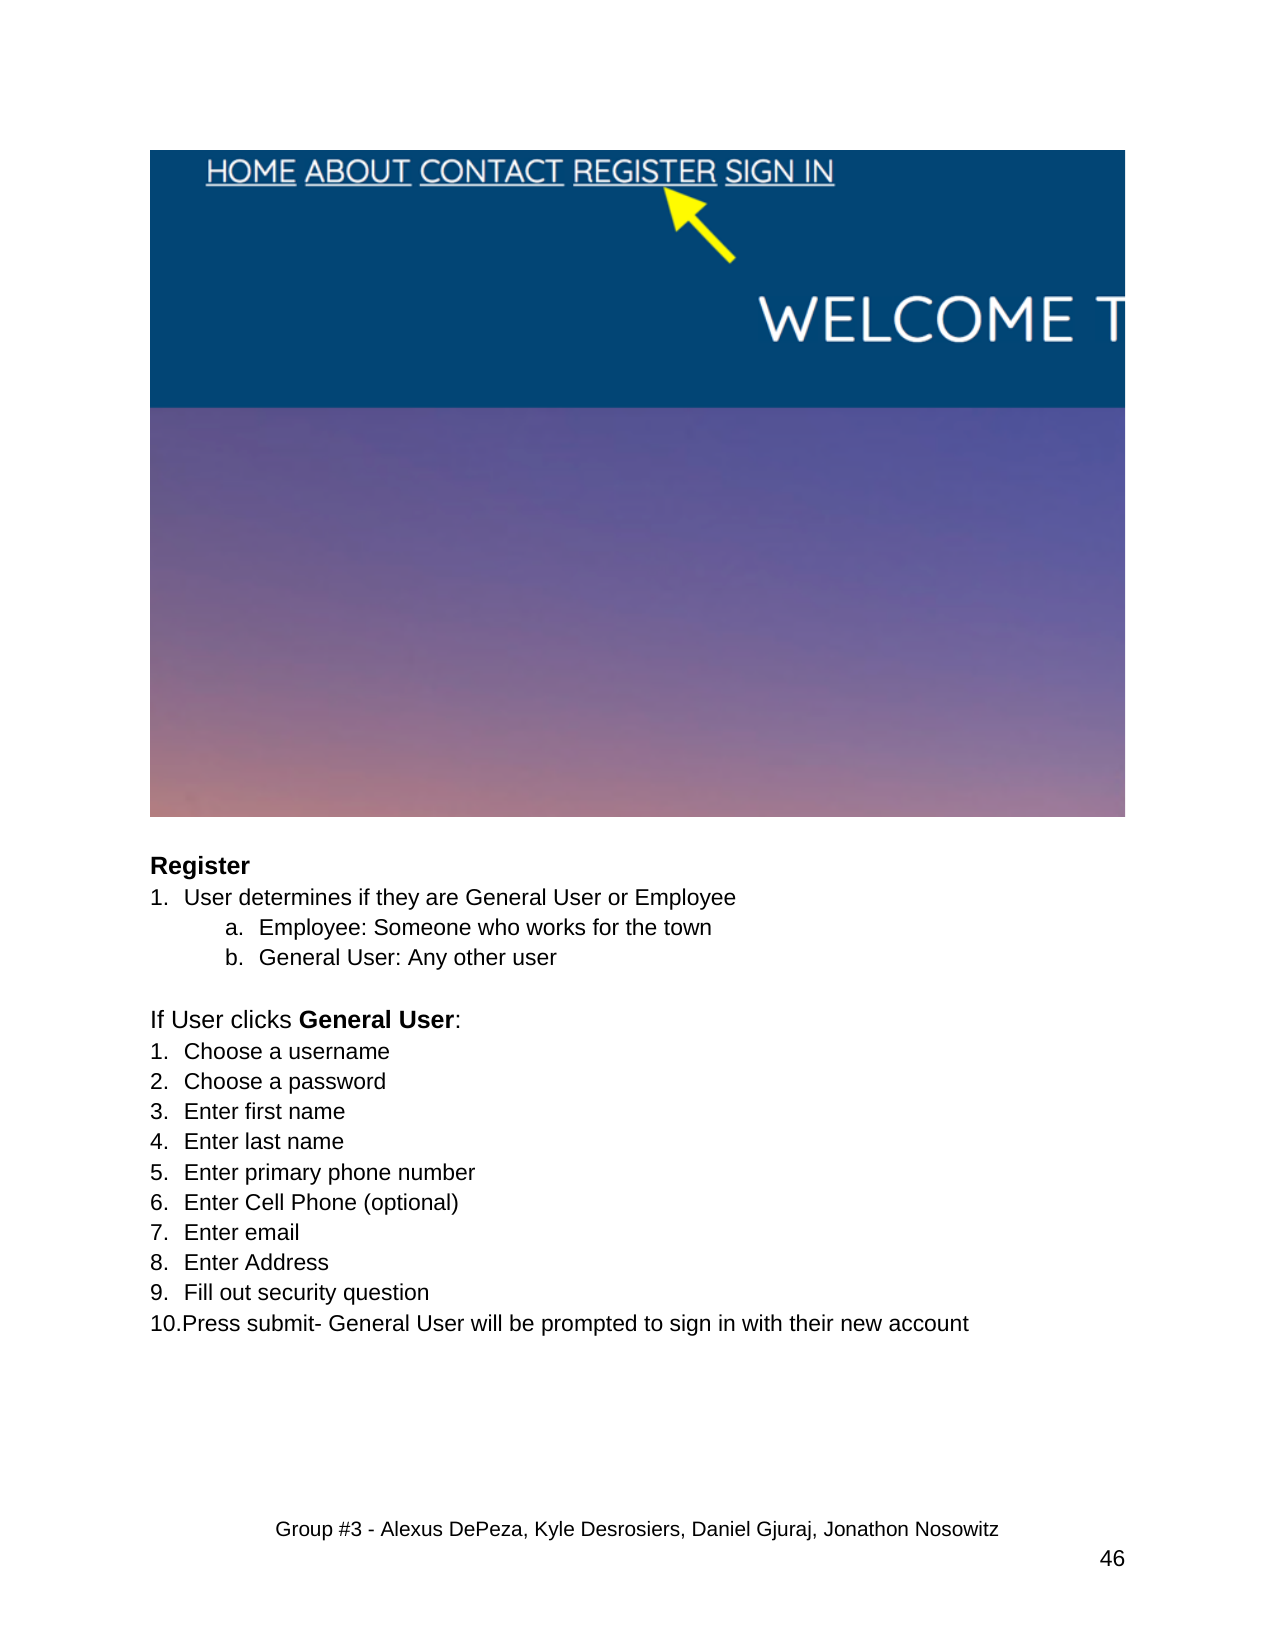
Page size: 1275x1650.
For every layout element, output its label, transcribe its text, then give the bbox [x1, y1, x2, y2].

text 6. Enter Cell Phone (optional) [150, 1189, 1125, 1215]
text 2. Choose a password [150, 1068, 1125, 1094]
text If User clicks General User: [150, 1004, 1125, 1033]
text Register [150, 851, 1125, 879]
text 9. Fill out security question [150, 1279, 1125, 1306]
text 5. Enter primary phone number [150, 1158, 1125, 1185]
text 8. Enter Address [150, 1249, 1125, 1275]
text 3. Enter first name [150, 1098, 1125, 1124]
text 10.Press submit- General User will be prompted to sign in with their new account [150, 1309, 1125, 1336]
text 1. Choose a username [150, 1038, 1125, 1064]
text 7. Enter email [150, 1219, 1125, 1245]
text a. Employee: Someone who works for the town [150, 914, 1125, 940]
picture [150, 150, 1125, 817]
text b. General User: Any other user [150, 944, 1125, 971]
text 4. Enter last name [150, 1128, 1125, 1154]
text 1. User determines if they are General User or Employee [150, 884, 1125, 910]
